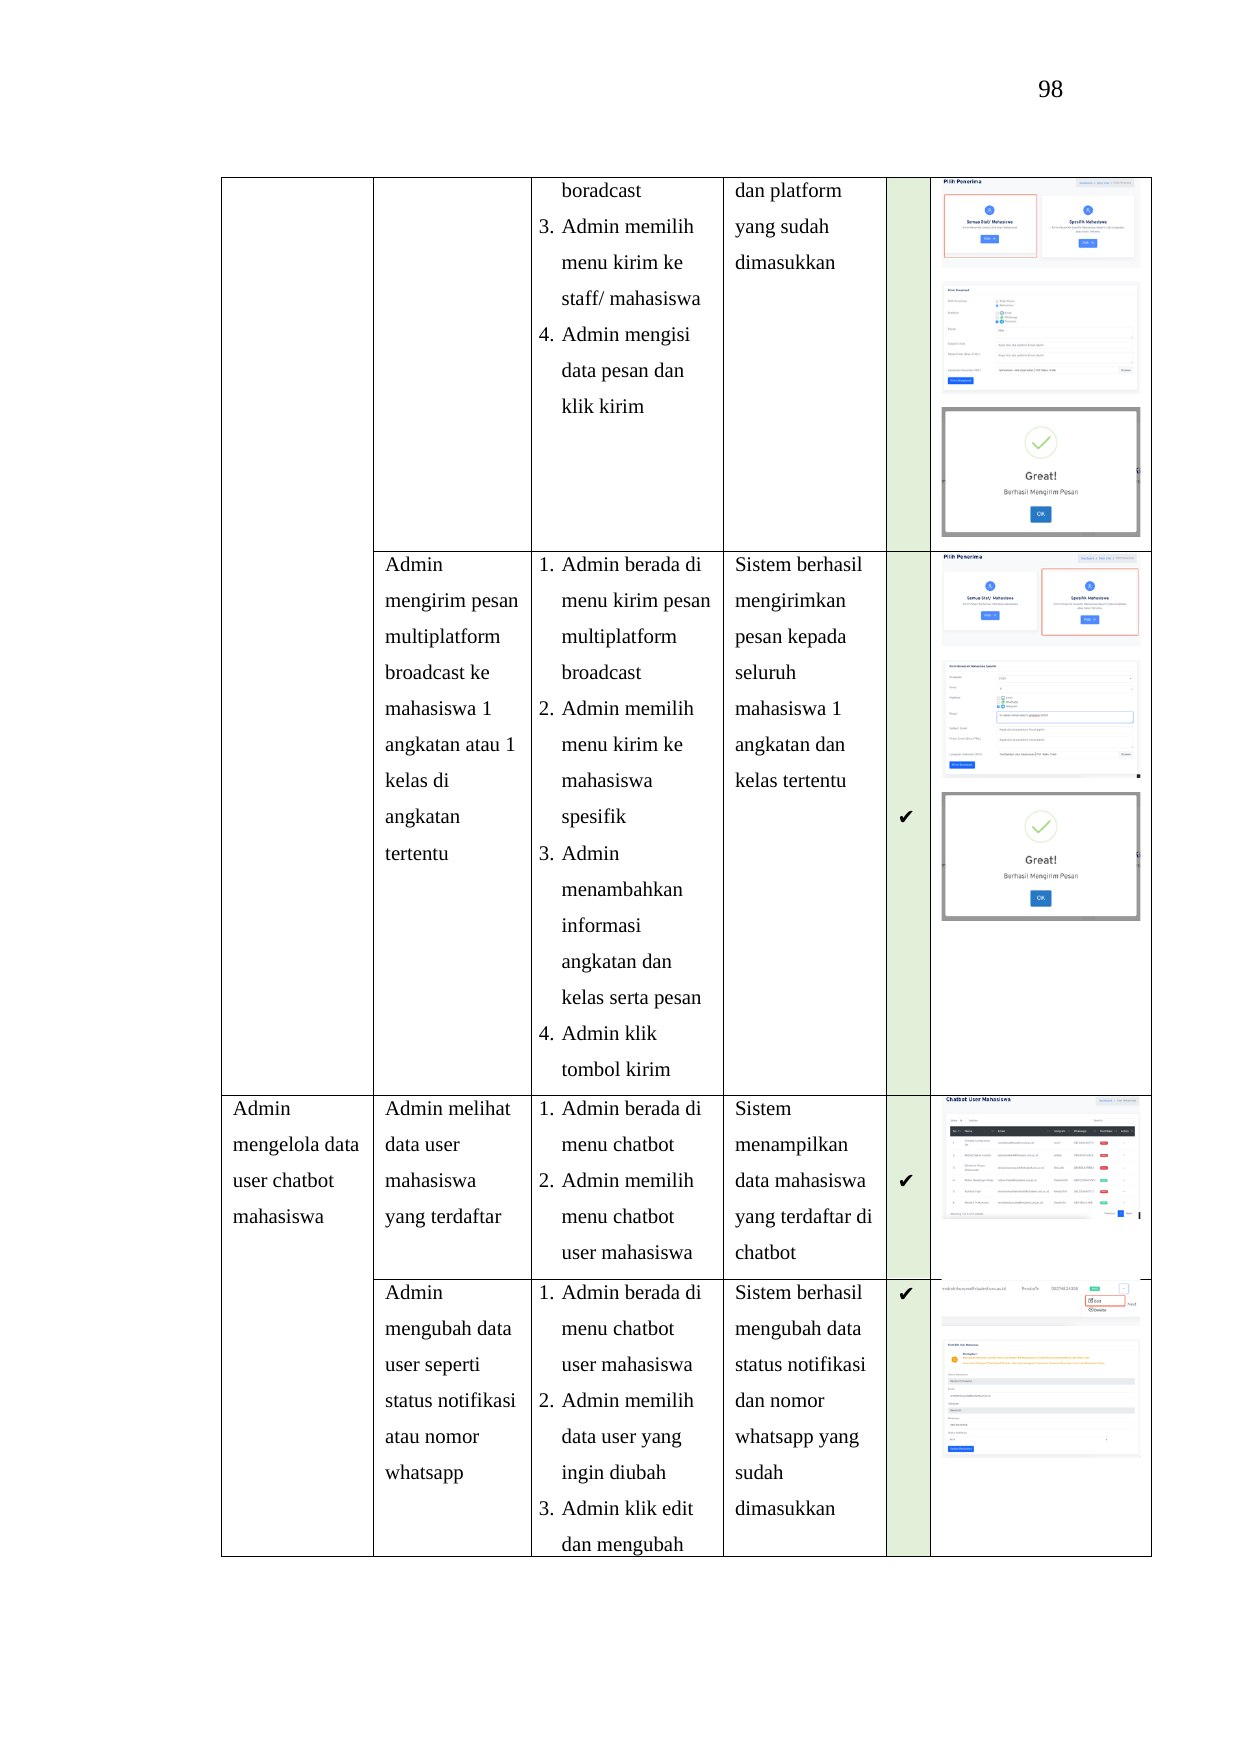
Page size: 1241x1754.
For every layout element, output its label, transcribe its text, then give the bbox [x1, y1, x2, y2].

table_cell ✔ [887, 1280, 930, 1556]
table_cell Sistem menampilkan data mahasiswa yang terdaftar di chatbot [724, 1096, 886, 1278]
picture [941, 660, 1141, 778]
picture [941, 1096, 1141, 1219]
table_cell Sistem berhasil mengirimkan pesan kepada seluruh mahasiswa 1 angkatan dan kelas tertentu [724, 552, 886, 1095]
table_cell Admin berada di menu kirim pesan multiplatform broadcast Admin memilih menu kirim ke mahasiswa spesifik Admin menambahkan informasi angkatan dan kelas serta pesan Admin klik tombol kirim [532, 552, 723, 1095]
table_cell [532, 178, 723, 551]
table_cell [374, 178, 531, 551]
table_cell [724, 1280, 886, 1556]
table_cell [887, 178, 930, 551]
table_cell [931, 552, 1151, 1095]
table_cell [931, 178, 1151, 551]
table_cell [931, 1280, 1151, 1556]
picture [941, 407, 1141, 537]
table_cell Admin mengelola data user chatbot mahasiswa [222, 1096, 373, 1556]
table_cell ✔ [887, 552, 930, 1095]
picture [941, 178, 1141, 268]
picture [941, 552, 1141, 646]
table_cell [532, 1280, 723, 1556]
table_cell Admin melihat data user mahasiswa yang terdaftar [374, 1096, 531, 1278]
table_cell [374, 1280, 531, 1556]
picture [941, 792, 1141, 921]
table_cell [724, 178, 886, 551]
picture [941, 1339, 1141, 1458]
table_cell ✔ [887, 1096, 930, 1278]
table_cell Admin berada di menu chatbot Admin memilih menu chatbot user mahasiswa [532, 1096, 723, 1278]
table_cell Admin mengirim pesan multiplatform broadcast ke mahasiswa 1 angkatan atau 1 kelas di angkatan tertentu [374, 552, 531, 1095]
picture [941, 1279, 1141, 1326]
table_cell [931, 1096, 1151, 1278]
picture [941, 281, 1141, 394]
